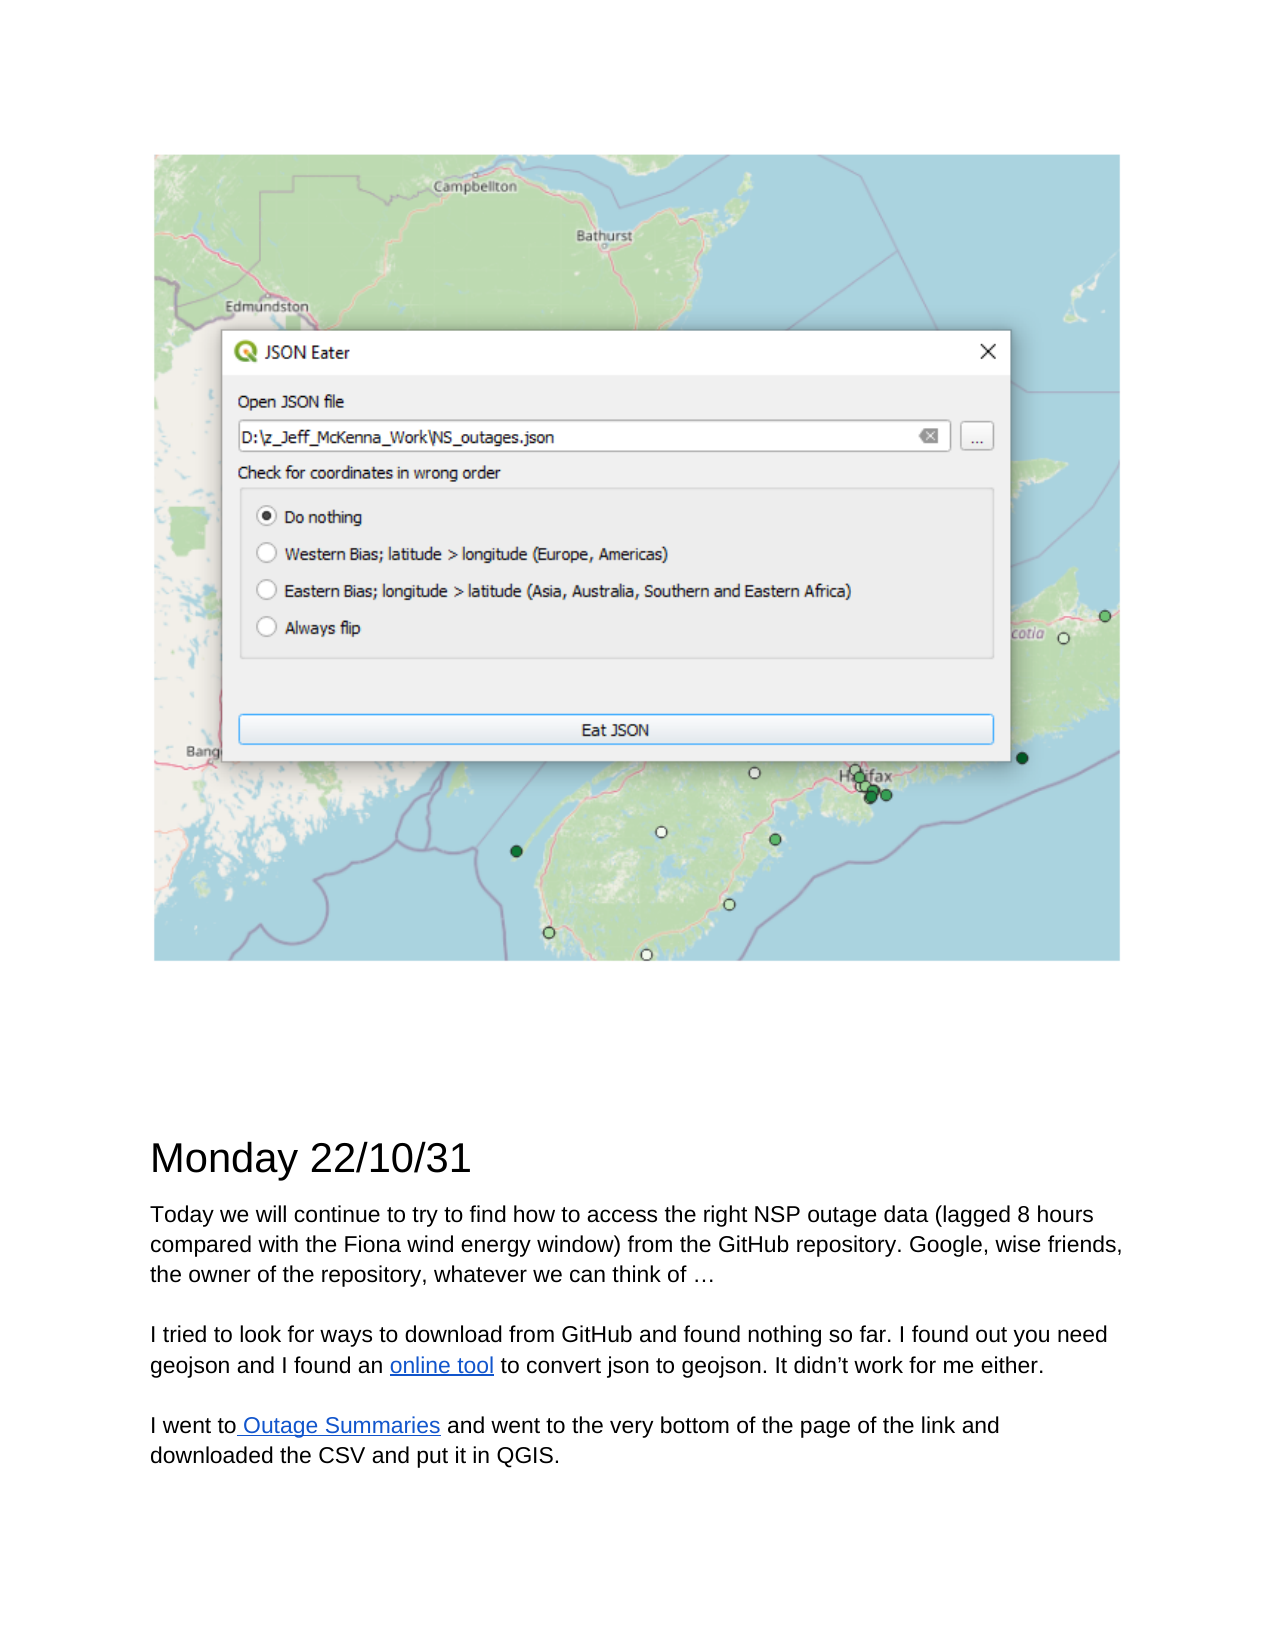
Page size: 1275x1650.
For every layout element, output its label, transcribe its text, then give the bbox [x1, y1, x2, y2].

subtitle Monday 22/10/31 [150, 1133, 1125, 1181]
text Today we will continue to try to find how to access the right NSP outage data (lagged 8 hours compared with the Fiona wind energy window) from the GitHub repository. Google, wise friends, the owner of the repository, whatever we can think of … [150, 1201, 1125, 1287]
text I went to Outage Summaries and went to the very bottom of the page of the link and downloaded the CSV and put it in QGIS. [150, 1412, 1125, 1469]
text I tried to look for ways to download from GitHub and found nothing so far. I found out you need geojson and I found an online tool to convert json to geojson. It didn’t work for me either. [150, 1321, 1125, 1378]
picture [150, 150, 1125, 967]
